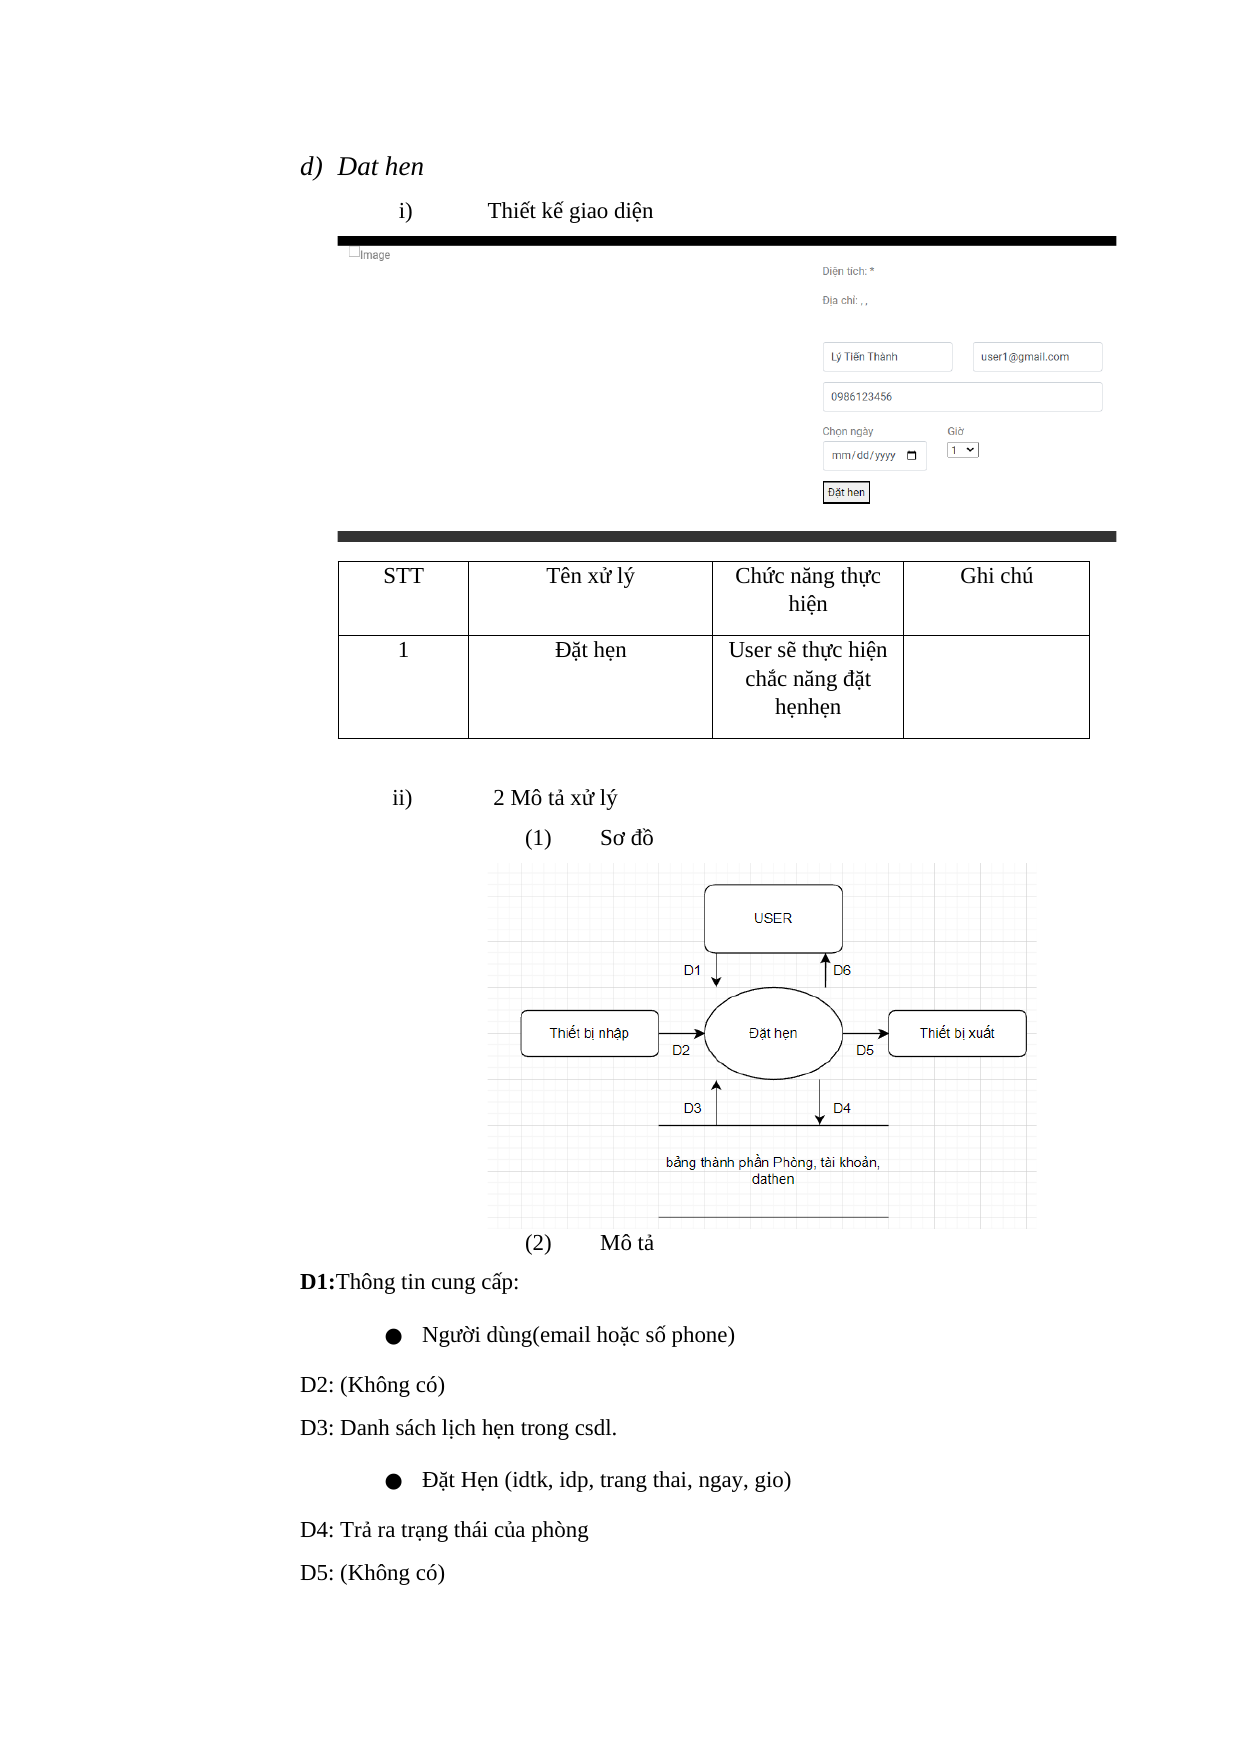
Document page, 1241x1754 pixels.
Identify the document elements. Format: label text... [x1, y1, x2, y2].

table_header Chức năng thực hiện [713, 562, 903, 635]
table_header STT [339, 562, 468, 635]
text D5: (Không có) [300, 1559, 1090, 1586]
table_header Ghi chú [904, 562, 1089, 635]
list Người dùng(email hoặc số phone) [384, 1311, 1090, 1354]
table_cell 1 [339, 636, 468, 738]
table_header Tên xử lý [469, 562, 712, 635]
text D2: (Không có) [300, 1371, 1090, 1397]
picture [487, 863, 1037, 1229]
text D3: Danh sách lịch hẹn trong csdl. [300, 1414, 1090, 1440]
text D4: Trả ra trạng thái của phòng [300, 1516, 1090, 1542]
subtitle Dat hen [300, 150, 1090, 181]
list Sơ đồ [525, 824, 1090, 850]
list Đặt Hẹn (idtk, idp, trang thai, ngay, gio) [384, 1457, 1090, 1499]
table_cell [904, 636, 1089, 738]
list 2 Mô tả xử lý [412, 784, 1090, 811]
list Mô tả [525, 1229, 1090, 1255]
list Thiết kế giao diện [412, 197, 1090, 223]
text D1:Thông tin cung cấp: [262, 1268, 1090, 1295]
table_cell User sẽ thực hiện chắc năng đặt hẹnhẹn [713, 636, 903, 738]
picture [337, 236, 1117, 542]
table_cell Đặt hẹn [469, 636, 712, 738]
